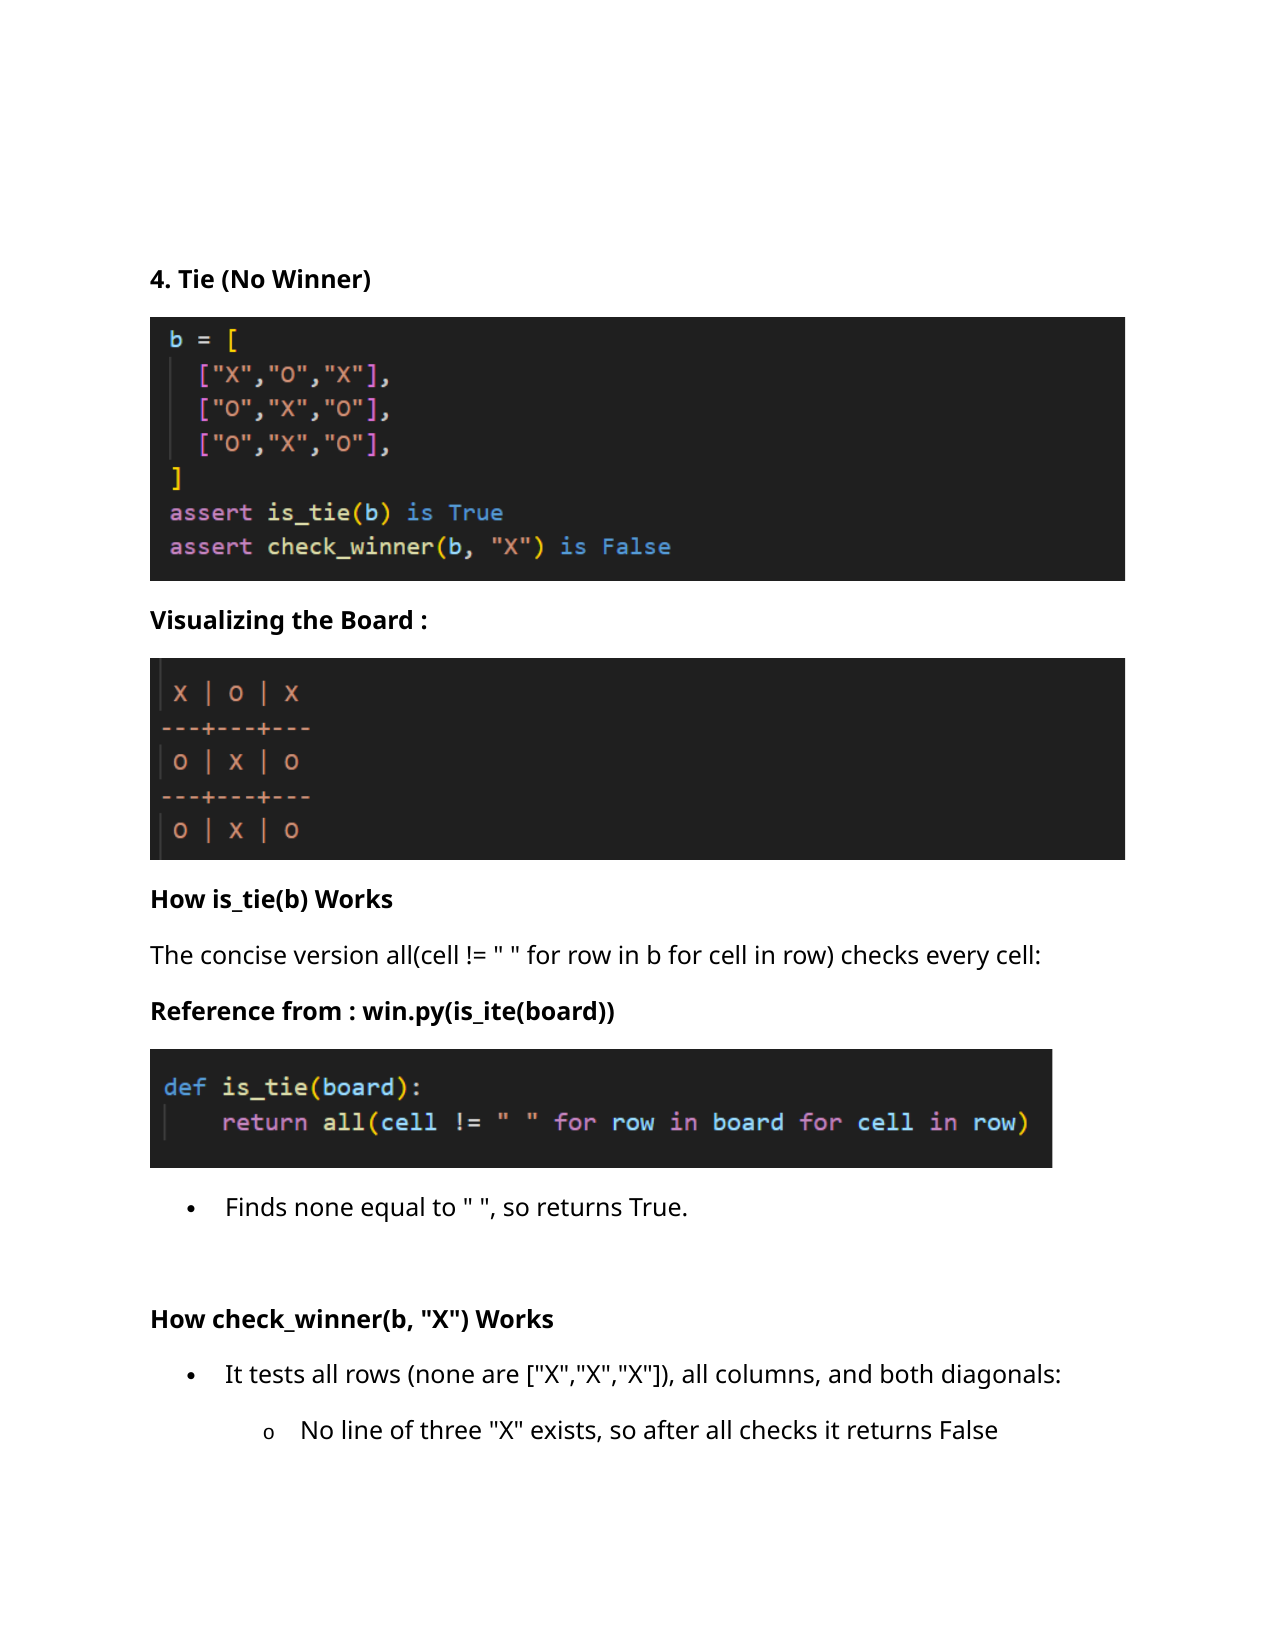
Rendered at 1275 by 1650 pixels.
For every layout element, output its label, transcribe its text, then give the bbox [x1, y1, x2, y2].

text The concise version all(cell != " " for row in b for cell in row) checks every cell: [150, 937, 1125, 972]
picture [150, 1049, 1053, 1168]
text 4. Tie (No Winner) [150, 262, 1125, 296]
text How is_tie(b) Works [150, 882, 1125, 916]
text How check_winner(b, "X") Works [150, 1301, 1125, 1335]
list Finds none equal to " ", so returns True. [187, 1190, 1125, 1224]
text Reference from : win.py(is_ite(board)) [150, 993, 1125, 1027]
picture [150, 317, 1125, 581]
text Visualizing the Board : [150, 602, 1125, 636]
list No line of three "X" exists, so after all checks it returns False [262, 1413, 1125, 1447]
picture [150, 658, 1125, 860]
list It tests all rows (none are ["X","X","X"]), all columns, and both diagonals: [187, 1357, 1125, 1391]
